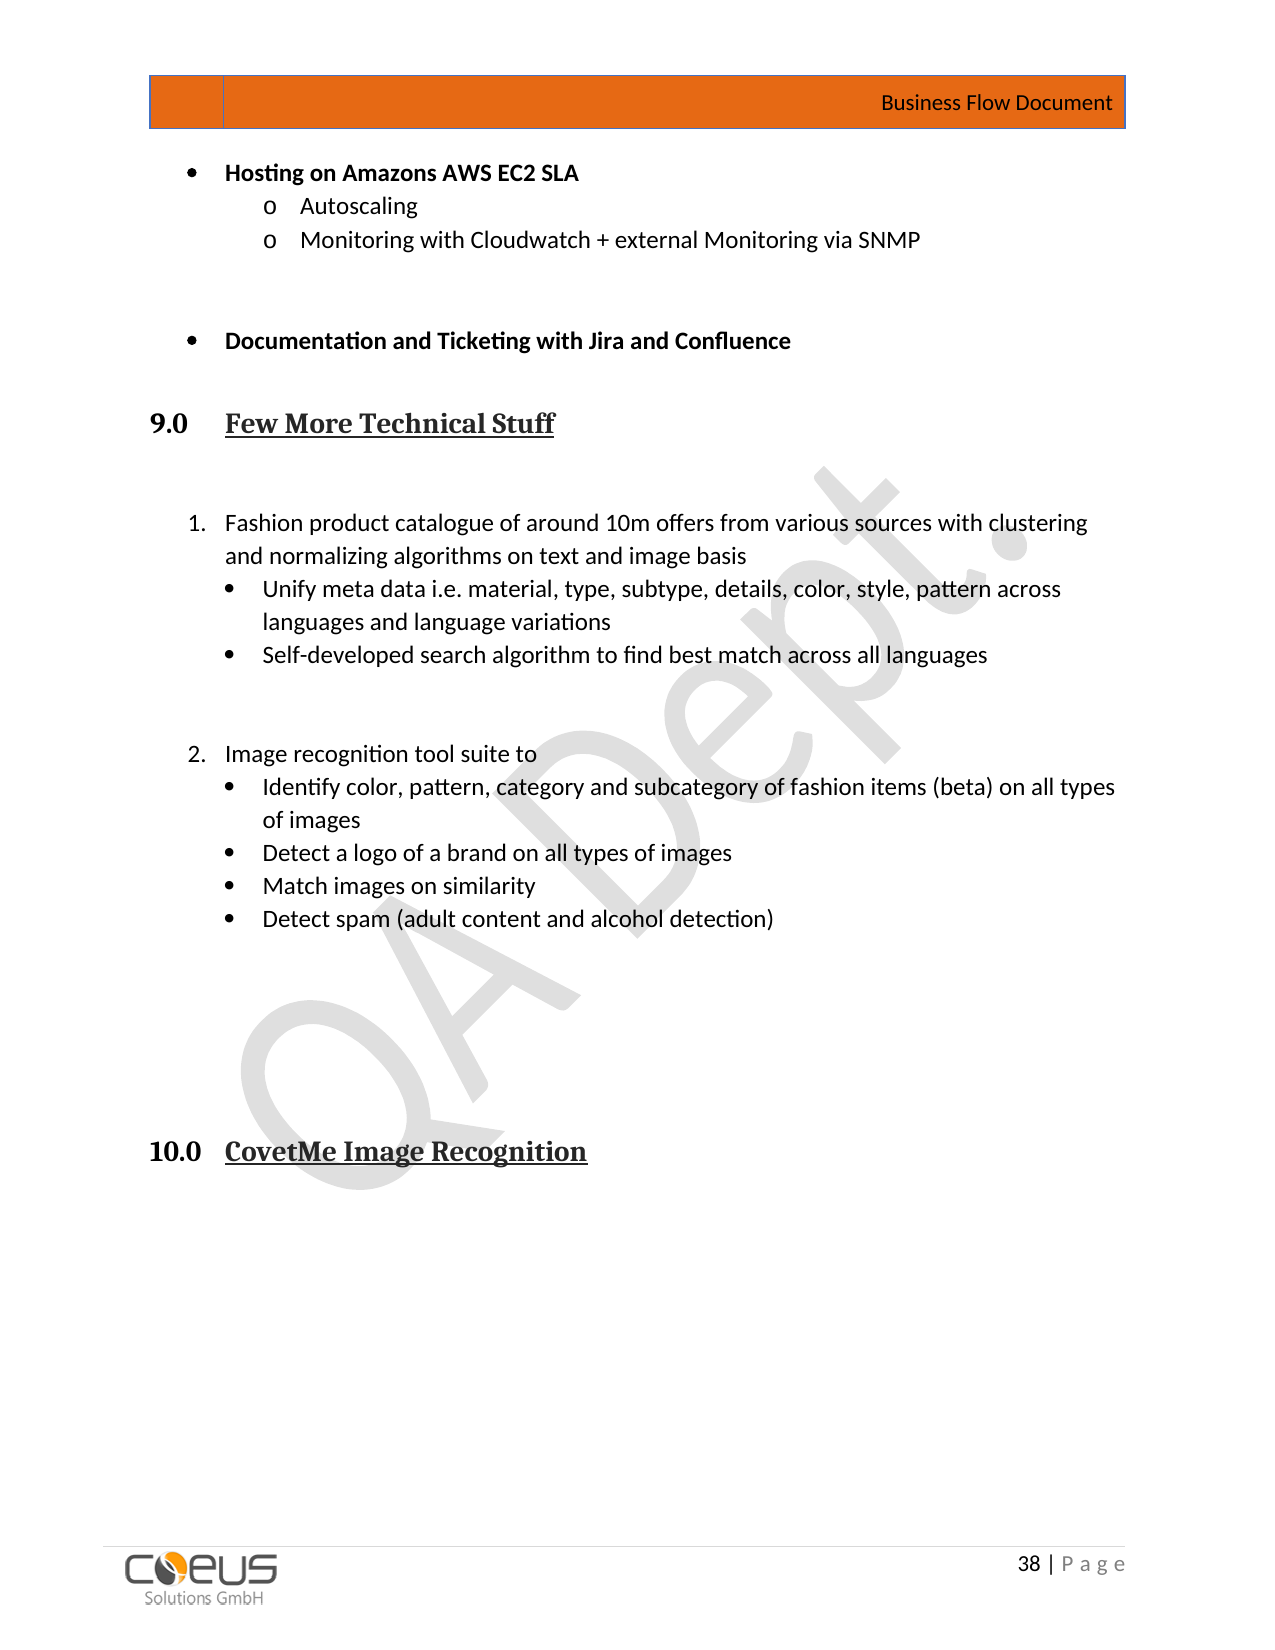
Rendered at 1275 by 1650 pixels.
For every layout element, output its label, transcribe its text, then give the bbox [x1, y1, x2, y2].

list Match images on similarity [225, 870, 1125, 901]
subtitle CovetMe Image Recognition [150, 1135, 1125, 1168]
list Detect spam (adult content and alcohol detection) [225, 903, 1125, 933]
list Detect a logo of a brand on all types of images [225, 837, 1125, 868]
list Hosting on Amazons AWS EC2 SLA [187, 157, 1125, 188]
picture [106, 1551, 304, 1605]
list Autoscaling [262, 190, 1125, 222]
list Fashion product catalogue of around 10m offers from various sources with clustering and normalizing algorithms on text and image basis [187, 508, 1125, 571]
list Image recognition tool suite to [187, 738, 1125, 769]
list Identify color, pattern, category and subcategory of fashion items (beta) on all types of images [225, 771, 1125, 835]
list Unify meta data i.e. material, type, subtype, details, color, style, pattern across languages and language variations [225, 573, 1125, 637]
list Documentation and Ticketing with Jira and Confluence [187, 325, 1125, 355]
list Monitoring with Cloudwatch + external Monitoring via SNMP [262, 224, 1125, 256]
subtitle Few More Technical Stuff [150, 408, 1125, 441]
list Self-developed search algorithm to find best match across all languages [225, 639, 1125, 670]
